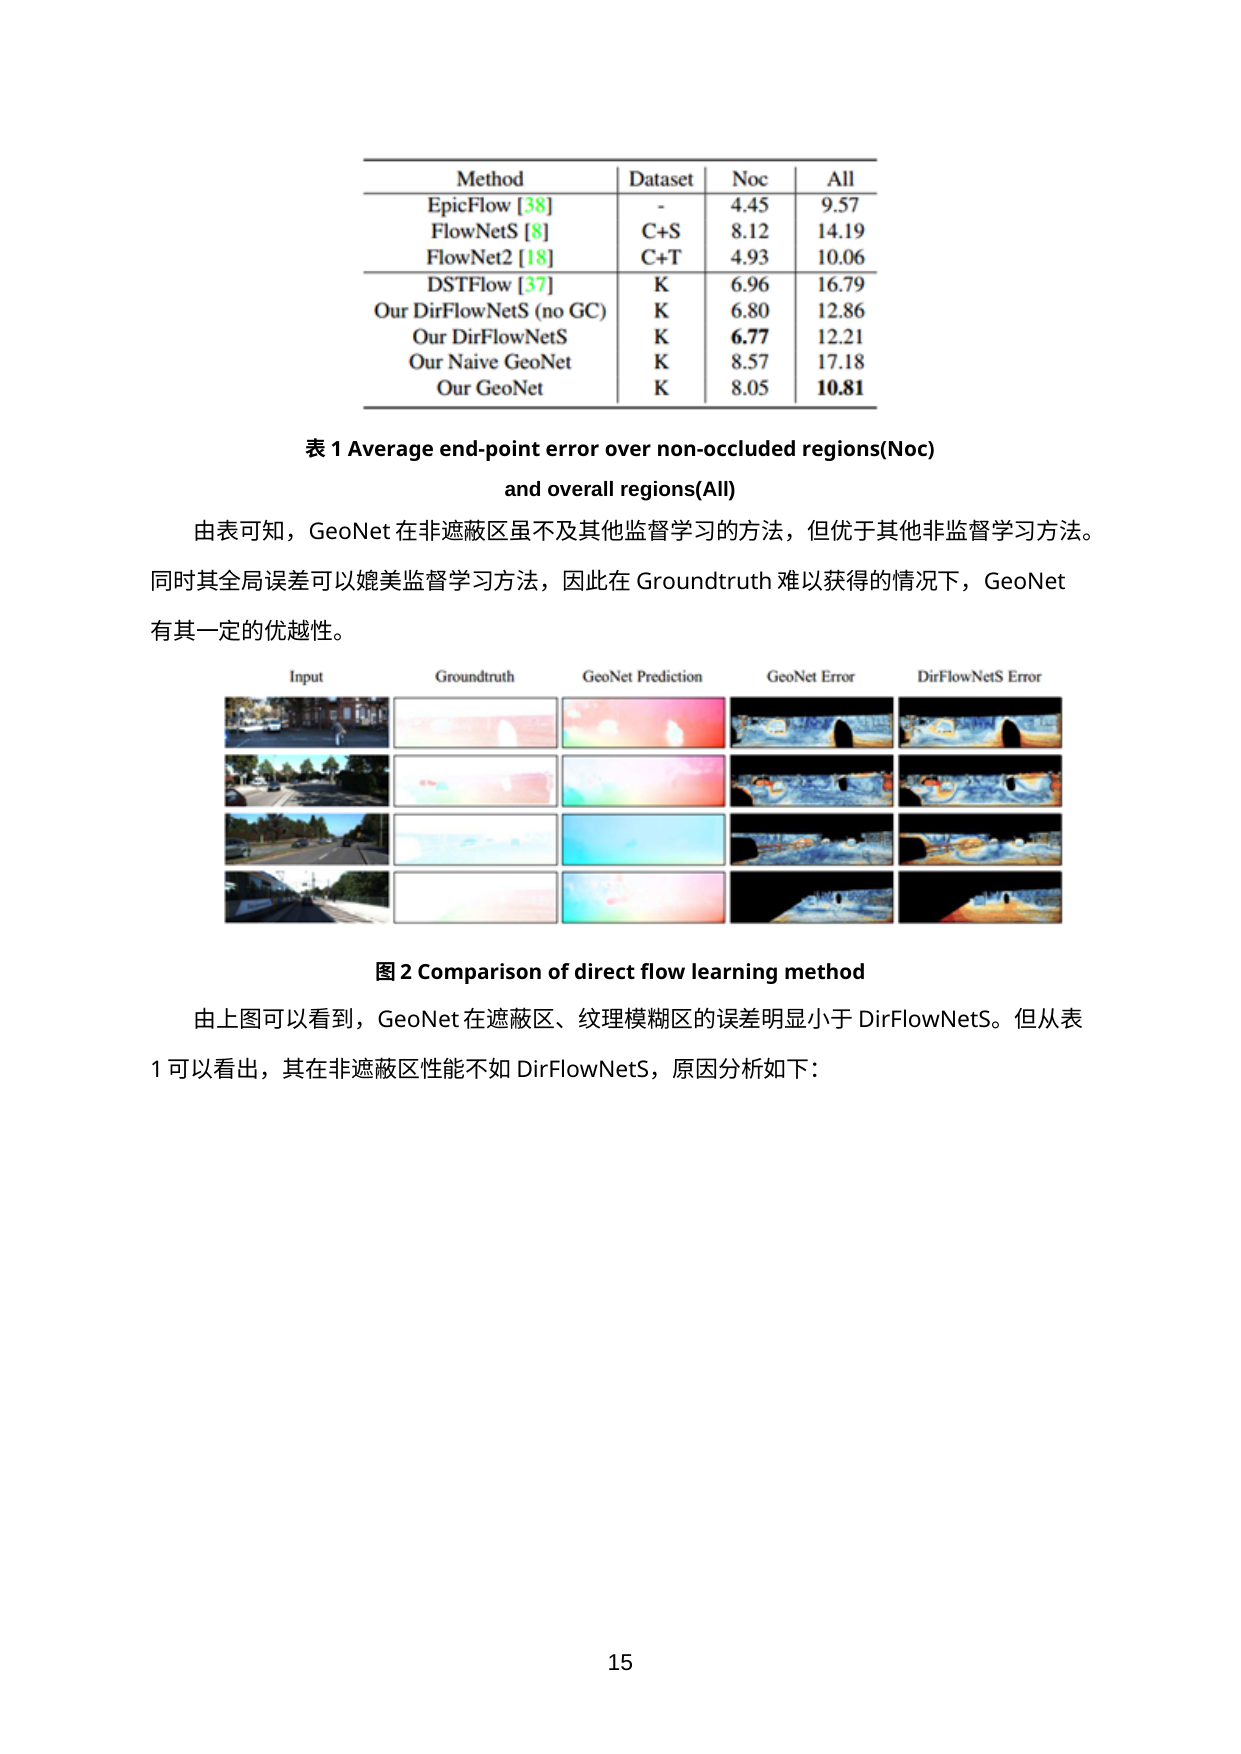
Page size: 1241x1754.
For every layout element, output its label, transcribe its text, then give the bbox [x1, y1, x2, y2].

text 由上图可以看到，GeoNet在遮蔽区、纹理模糊区的误差明显小于DirFlowNetS。但从表1可以看出，其在非遮蔽区性能不如DirFlowNetS，原因分析如下： [150, 1001, 1090, 1084]
text and overall regions(All) [150, 477, 1090, 501]
picture [209, 662, 1075, 943]
picture [351, 150, 889, 419]
text 由表可知，GeoNet在非遮蔽区虽不及其他监督学习的方法，但优于其他非监督学习方法。同时其全局误差可以媲美监督学习方法，因此在Groundtruth难以获得的情况下，GeoNet有其一定的优越性。 [150, 513, 1090, 646]
text 图2 Comparison of direct flow learning method [150, 956, 1090, 986]
text 表1 Average end-point error over non-occluded regions(Noc) [150, 432, 1090, 462]
